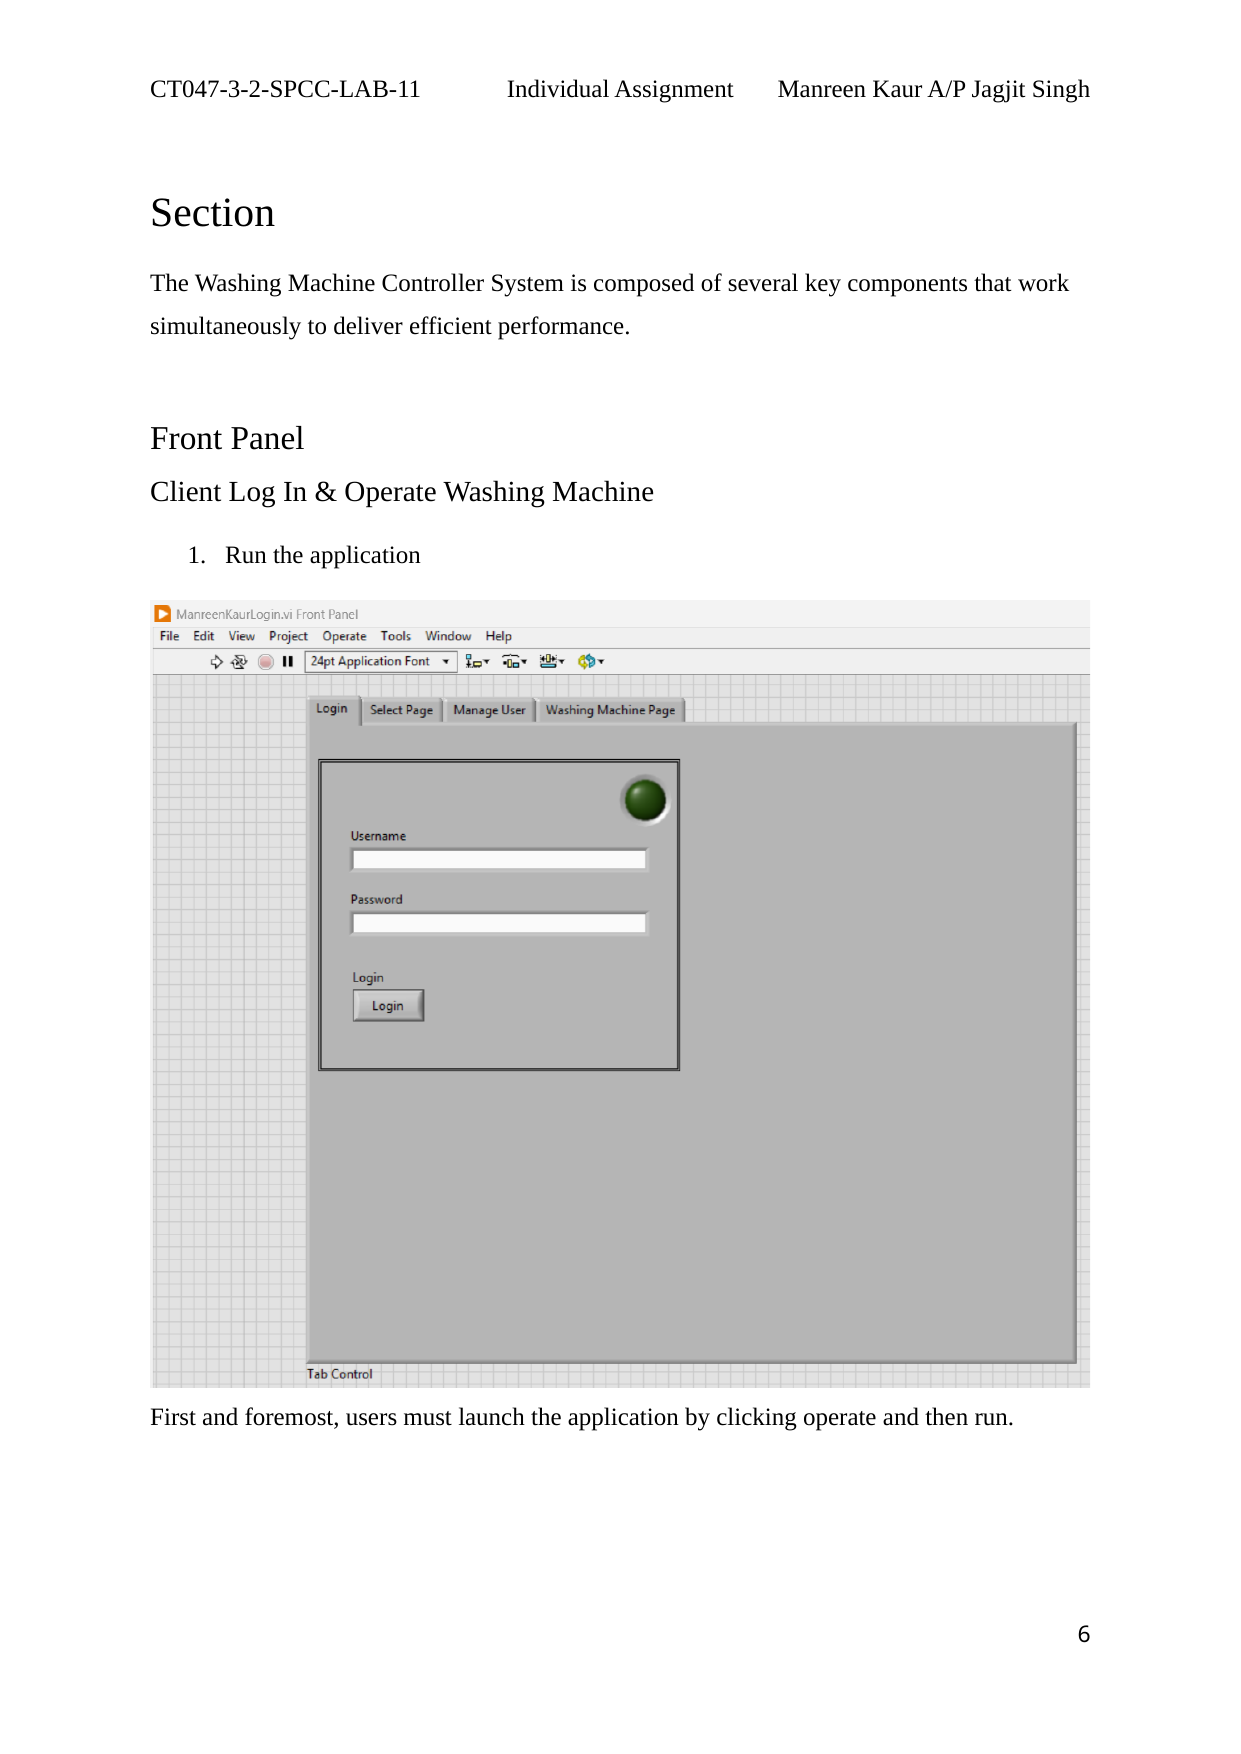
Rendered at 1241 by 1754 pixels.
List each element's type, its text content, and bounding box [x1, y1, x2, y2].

text First and foremost, users must launch the application by clicking operate and then run. [150, 1388, 1090, 1431]
text Front Panel Client Log In & Operate Washing Machine [150, 371, 1090, 507]
picture [150, 600, 1091, 1388]
subtitle Section [150, 187, 1090, 235]
list Run the application [187, 541, 1090, 569]
text The Washing Machine Controller System is composed of several key components that work simultaneously to deliver efficient performance. [150, 268, 1090, 339]
